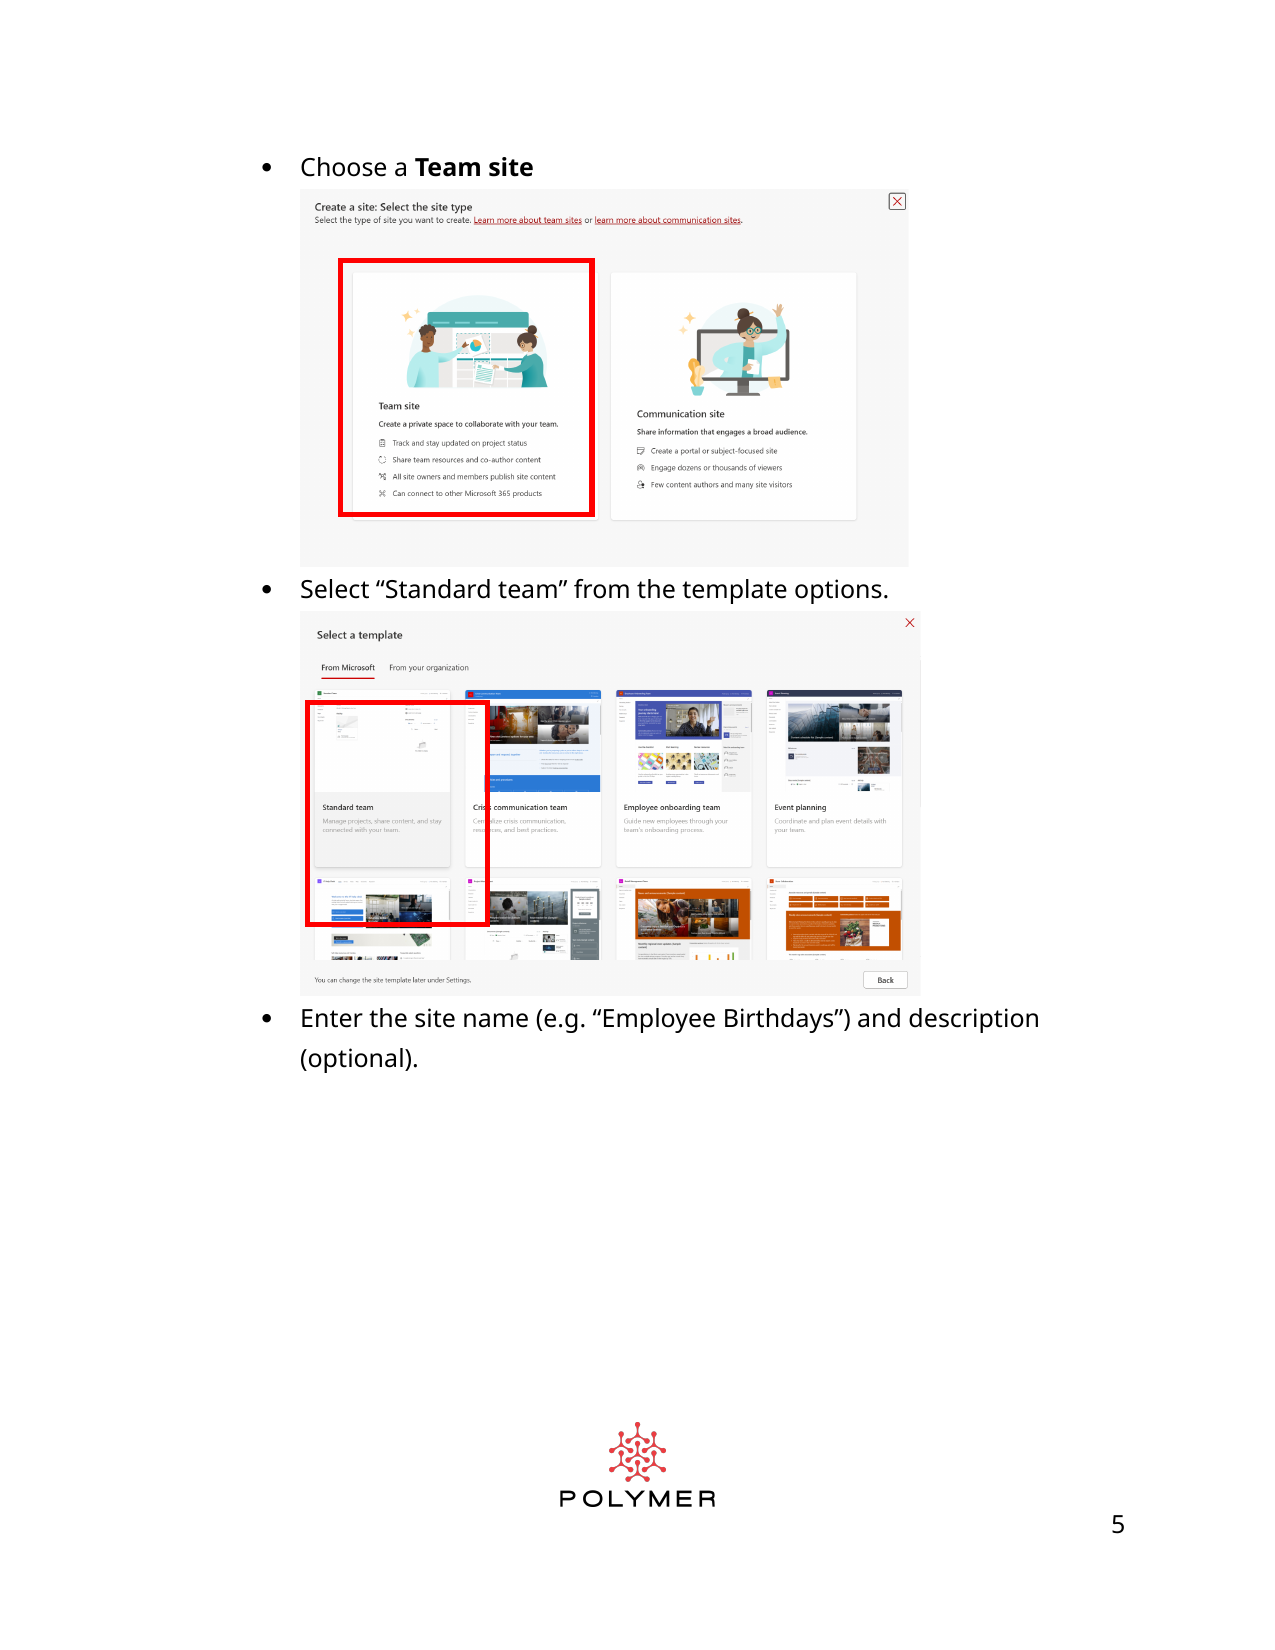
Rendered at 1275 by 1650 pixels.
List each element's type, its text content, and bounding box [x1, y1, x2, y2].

picture [300, 611, 921, 996]
list Enter the site name (e.g. “Employee Birthdays”) and description (optional). [262, 1001, 1125, 1074]
list Choose a Team site [262, 150, 1125, 184]
picture [300, 189, 909, 567]
picture [560, 1422, 715, 1507]
list Select “Standard team” from the template options. [262, 572, 1125, 606]
